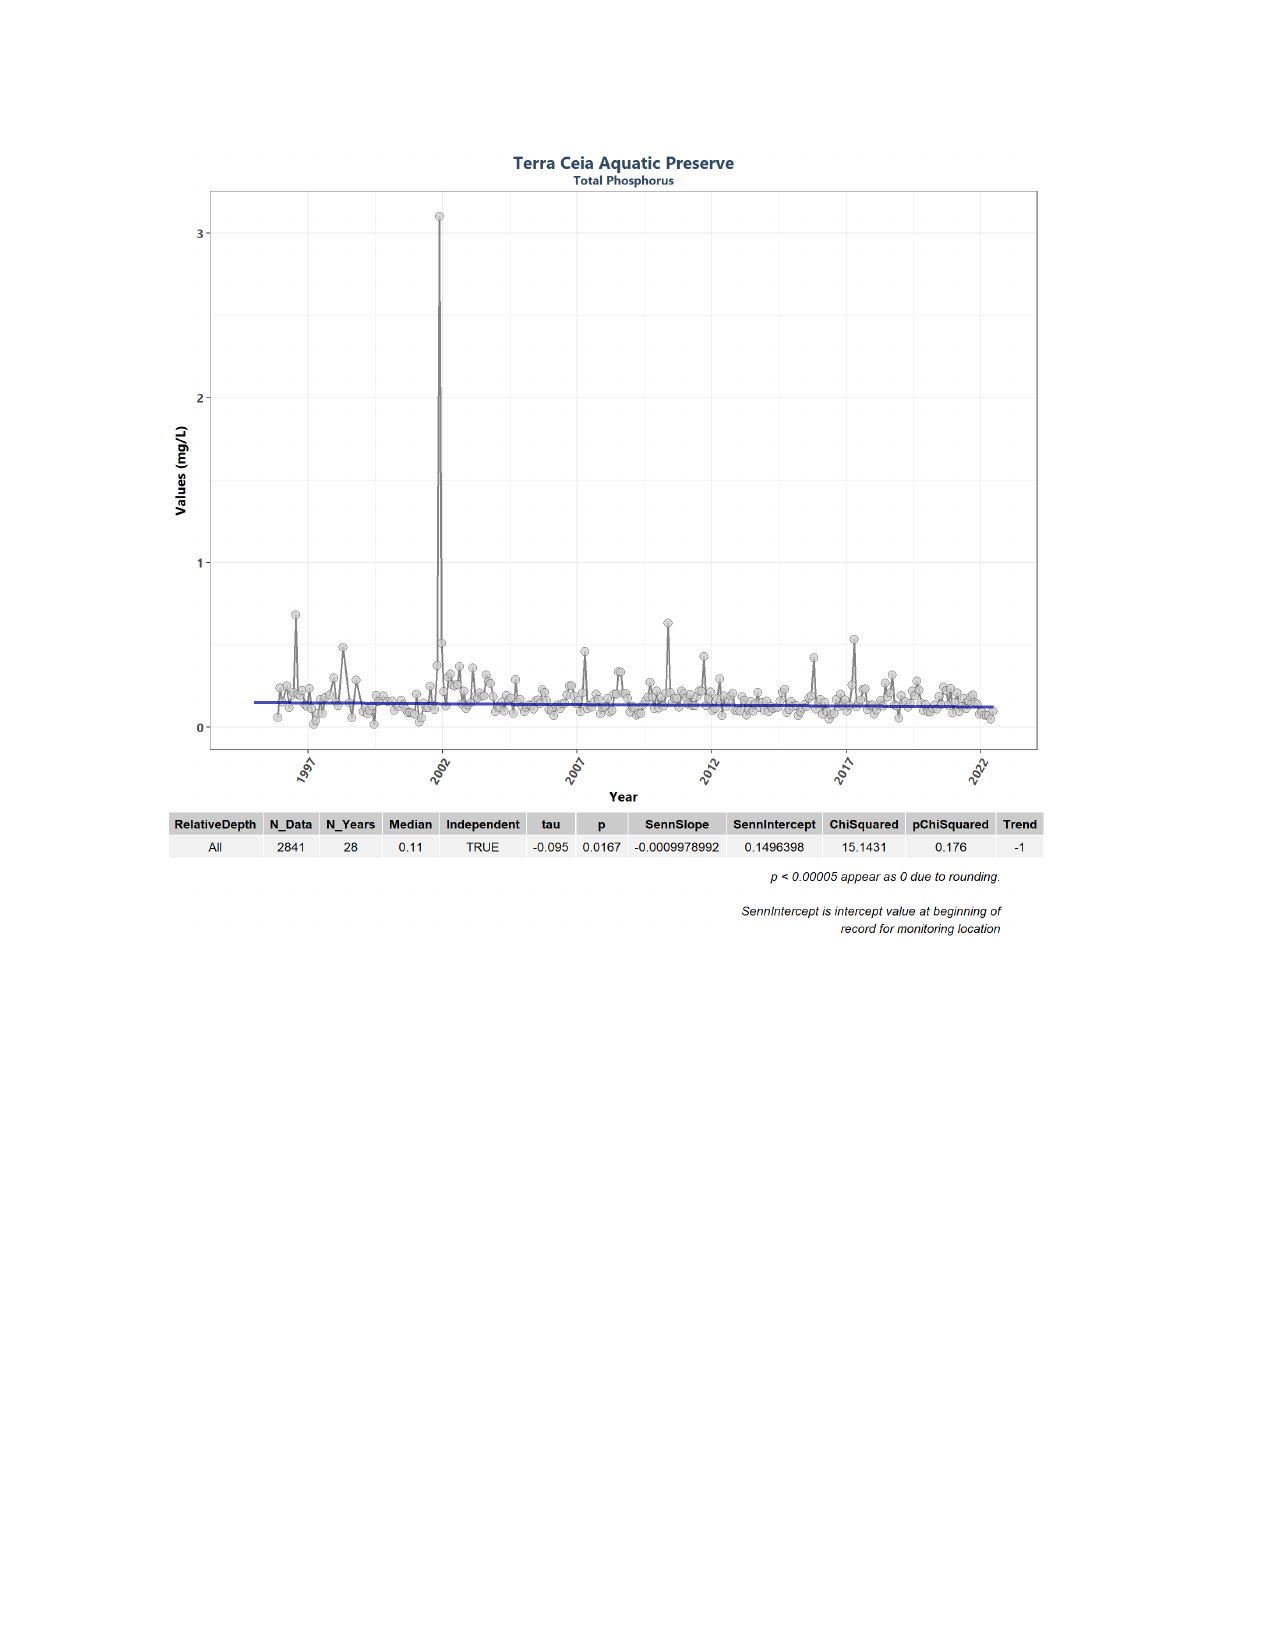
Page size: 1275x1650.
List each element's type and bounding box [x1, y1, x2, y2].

picture [168, 150, 1044, 938]
